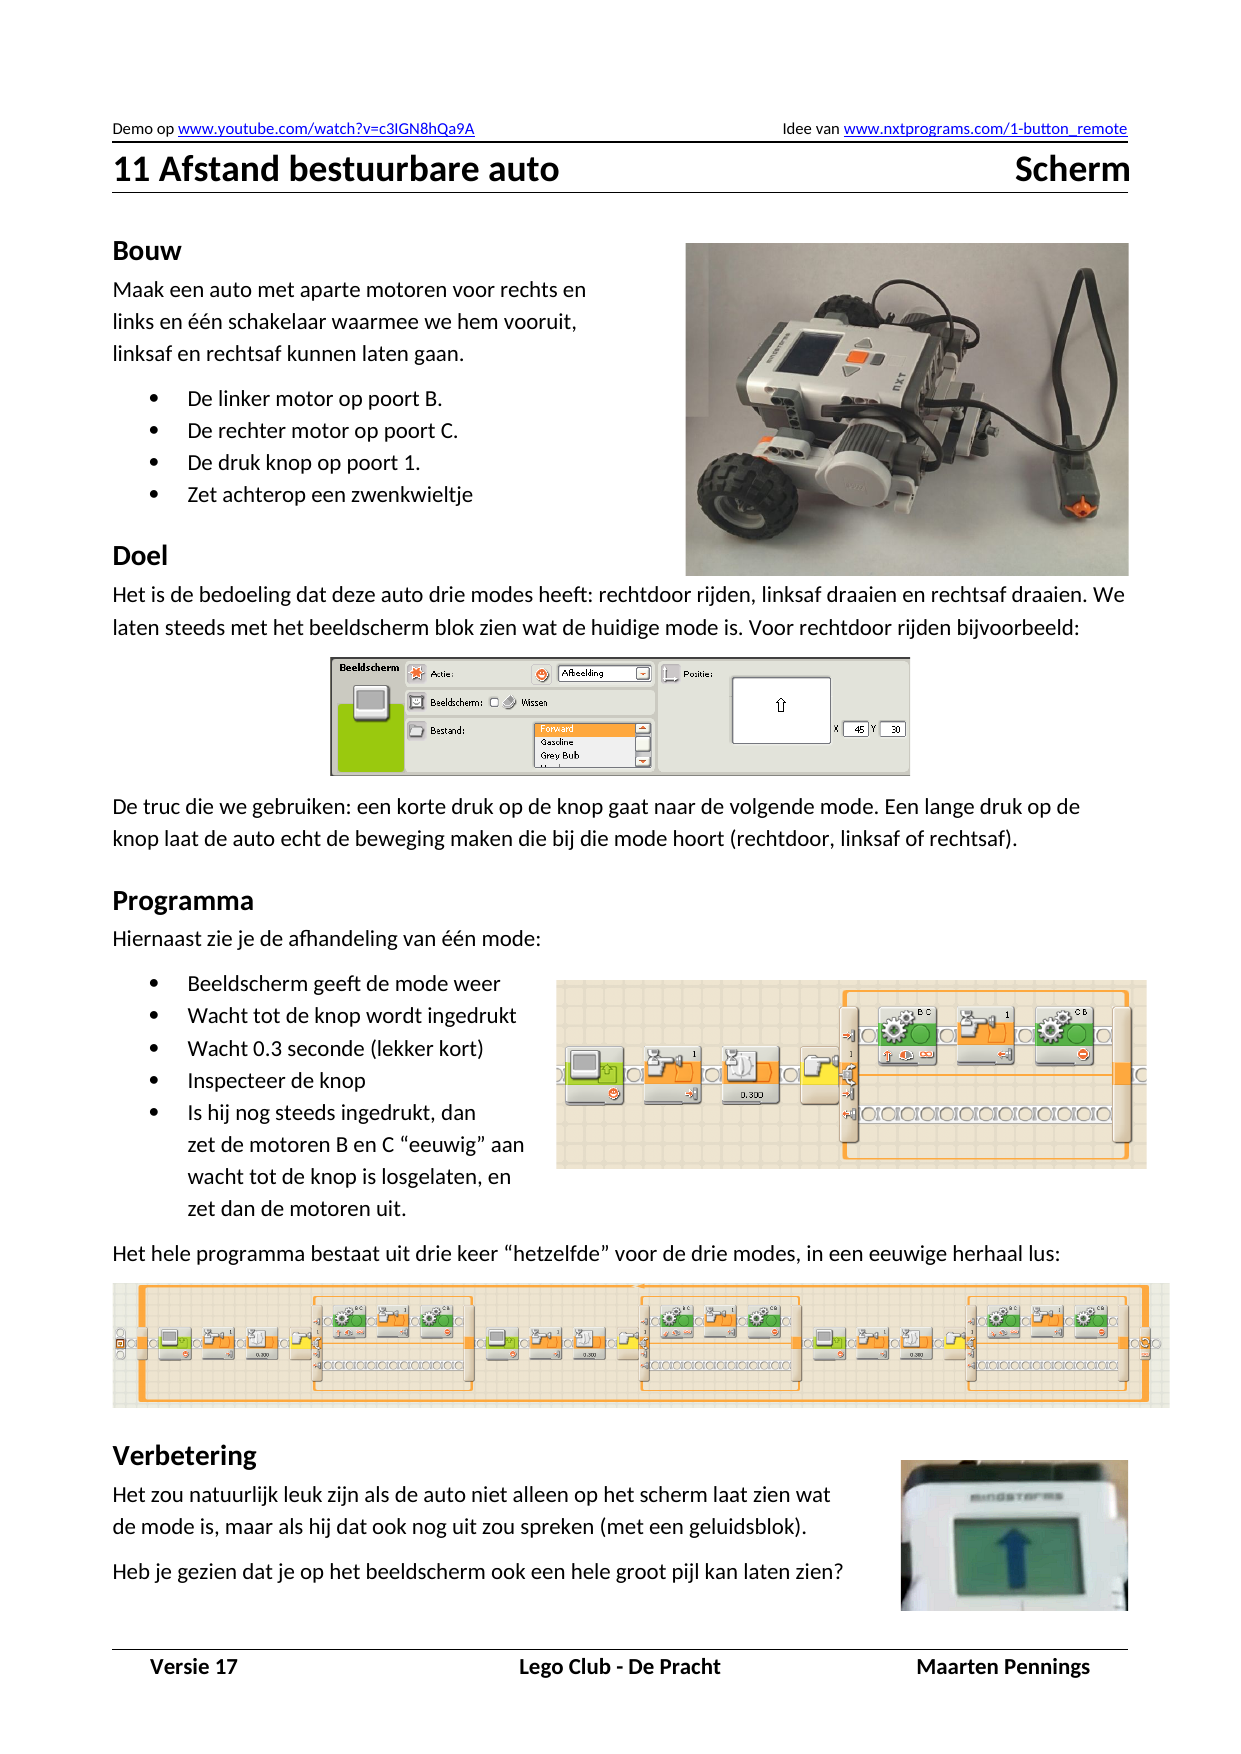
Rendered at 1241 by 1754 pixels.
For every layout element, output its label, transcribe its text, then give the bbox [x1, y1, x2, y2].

text Programma [112, 882, 1128, 917]
text Heb je gezien dat je op het beeldscherm ook een hele groot pijl kan laten zien? [112, 1557, 900, 1585]
list De druk knop op poort 1. [150, 448, 685, 476]
picture [330, 657, 911, 776]
text Het hele programma bestaat uit drie keer “hetzelfde” voor de drie modes, in een eeuwige herhaal lus: [112, 1239, 1128, 1267]
list Inspecteer de knop [150, 1066, 556, 1094]
list Is hij nog steeds ingedrukt, dan zet de motoren B en C “eeuwig” aan wacht tot de knop is losgelaten, en zet dan de motoren uit. [150, 1098, 1128, 1223]
list Zet achterop een zwenkwieltje [150, 480, 685, 508]
picture [112, 1283, 1170, 1408]
list De linker motor op poort B. [150, 384, 685, 412]
list Wacht tot de knop wordt ingedrukt [150, 1001, 556, 1029]
picture [900, 1460, 1129, 1611]
text Doel [112, 537, 685, 573]
list De rechter motor op poort C. [150, 416, 685, 444]
text De truc die we gebruiken: een korte druk op de knop gaat naar de volgende mode. Een lange druk op de knop laat de auto echt de beweging maken die bij die mode hoort (rechtdoor, linksaf of rechtsaf). [112, 792, 1128, 852]
picture [556, 980, 1147, 1169]
text Maak een auto met aparte motoren voor rechts en links en één schakelaar waarmee we hem vooruit, linksaf en rechtsaf kunnen laten gaan. [112, 275, 615, 367]
text 11 Afstand bestuurbare auto Scherm [112, 143, 1128, 192]
text Hiernaast zie je de afhandeling van één mode: [112, 924, 1128, 953]
text Bouw [112, 232, 1128, 267]
text Het is de bedoeling dat deze auto drie modes heeft: rechtdoor rijden, linksaf draaien en rechtsaf draaien. We laten steeds met het beeldscherm blok zien wat de huidige mode is. Voor rechtdoor rijden bijvoorbeeld: [112, 581, 1128, 641]
list Wacht 0.3 seconde (lekker kort) [150, 1034, 556, 1062]
list Beeldscherm geeft de mode weer [150, 969, 1128, 997]
text Verbetering [112, 1437, 1128, 1473]
text Demo op www.youtube.com/watch?v=c3IGN8hQa9A Idee van www.nxtprograms.com/1-button_remote [112, 118, 1128, 138]
picture [685, 243, 1129, 576]
text Het zou natuurlijk leuk zijn als de auto niet alleen op het scherm laat zien wat de mode is, maar als hij dat ook nog uit zou spreken (met een geluidsblok). [112, 1480, 851, 1540]
